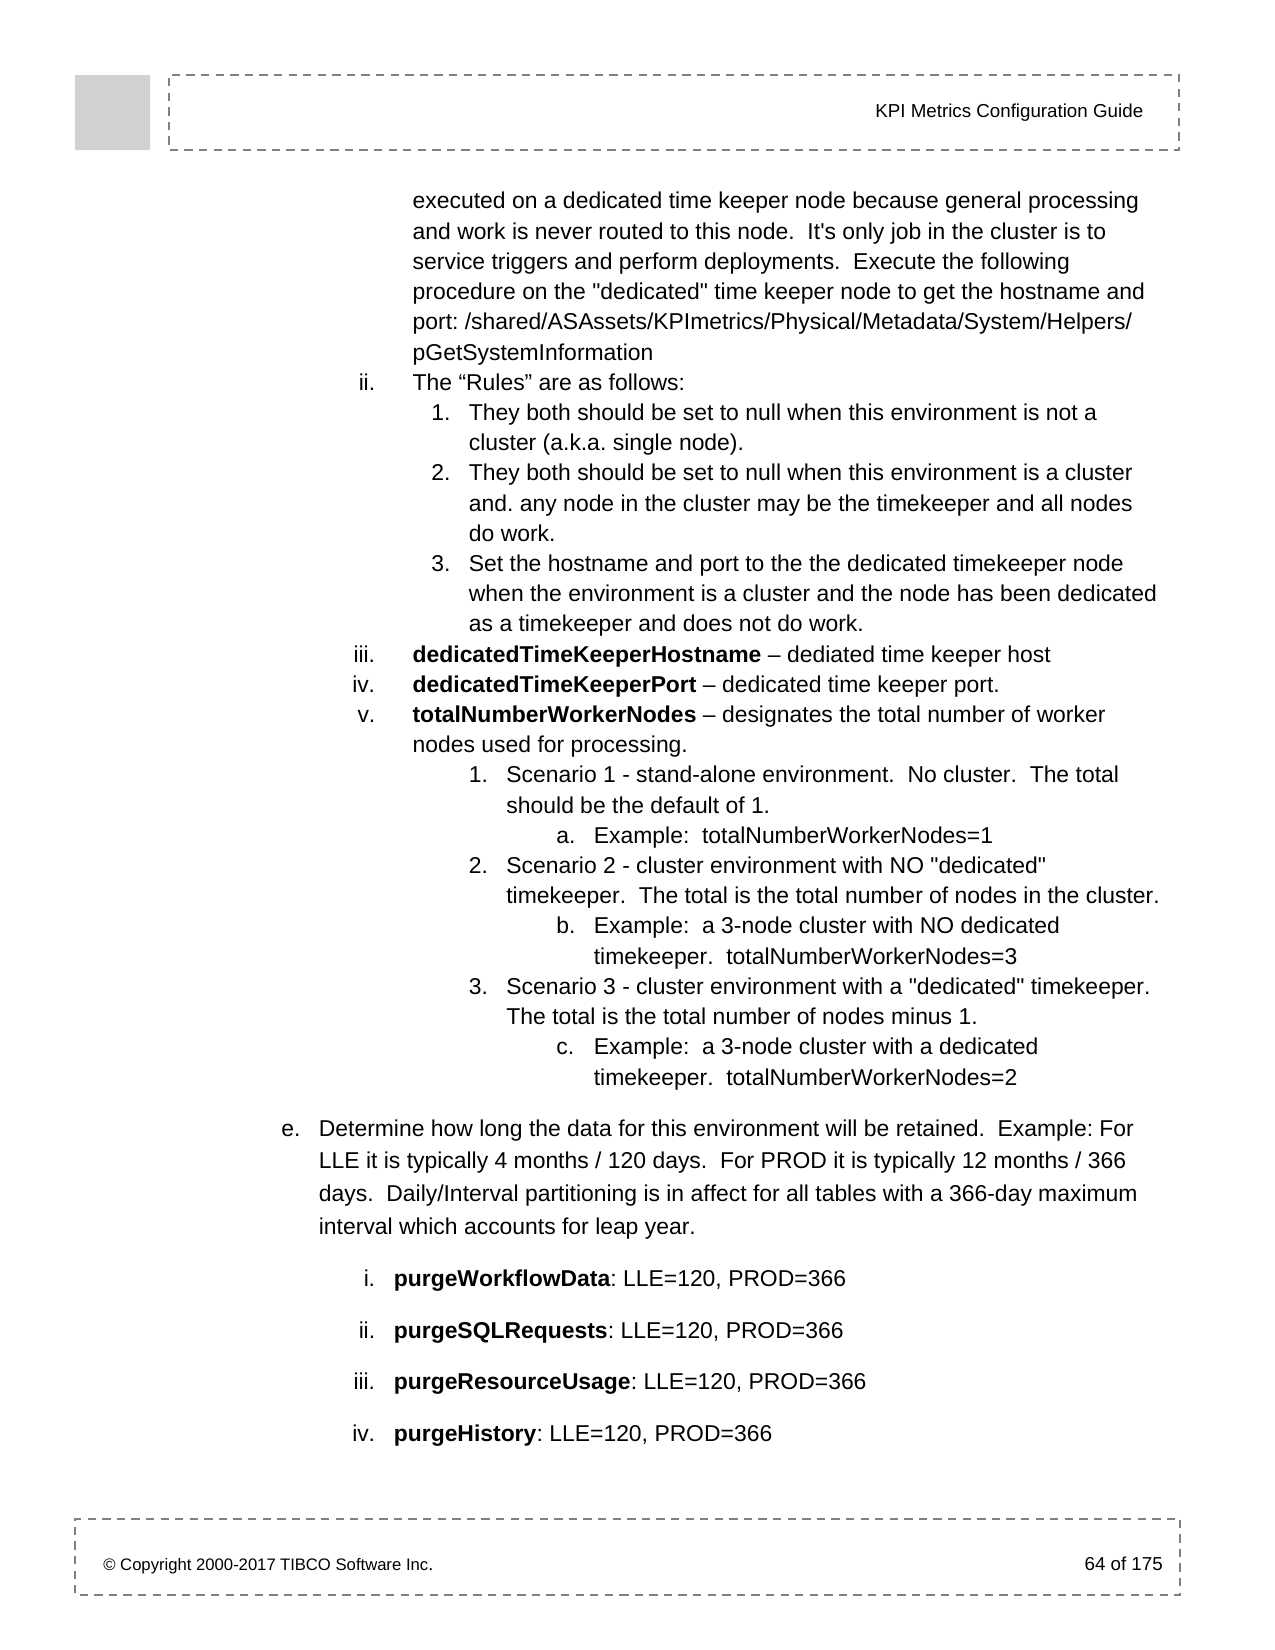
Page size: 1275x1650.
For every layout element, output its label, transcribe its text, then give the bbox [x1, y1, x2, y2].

list purgeResourceUsage: LLE=120, PROD=366 [375, 1368, 1162, 1395]
list Determine how long the data for this environment will be retained. Example: For LLE it is typically 4 months / 120 days. For PROD it is typically 12 months / 366 days. Daily/Interval partitioning is in affect for all tables with a 366-day maximum interval which accounts for leap year. [281, 1114, 1162, 1240]
list dedicatedTimeKeeperHostname – dediated time keeper host [375, 641, 1162, 667]
list Example: totalNumberWorkerNodes=1 [556, 822, 1162, 848]
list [375, 187, 1162, 365]
list purgeSQLRequests: LLE=120, PROD=366 [375, 1317, 1162, 1343]
list Scenario 3 - cluster environment with a "dedicated" timekeeper. The total is the total number of nodes minus 1. [469, 973, 1162, 1029]
list Set the hostname and port to the the dedicated timekeeper node when the environment is a cluster and the node has been dedicated as a timekeeper and does not do work. [431, 550, 1162, 637]
list The “Rules” are as follows: [375, 369, 1162, 395]
list They both should be set to null when this environment is a cluster and. any node in the cluster may be the timekeeper and all nodes do work. [431, 459, 1162, 546]
list Scenario 1 - stand-alone environment. No cluster. The total should be the default of 1. [469, 761, 1162, 818]
list dedicatedTimeKeeperPort – dedicated time keeper port. [375, 671, 1162, 697]
list Example: a 3-node cluster with a dedicated timekeeper. totalNumberWorkerNodes=2 [556, 1033, 1162, 1090]
list Scenario 2 - cluster environment with NO "dedicated" timekeeper. The total is the total number of nodes in the cluster. [469, 852, 1162, 909]
list totalNumberWorkerNodes – designates the total number of worker nodes used for processing. [375, 701, 1162, 758]
list Example: a 3-node cluster with NO dedicated timekeeper. totalNumberWorkerNodes=3 [556, 912, 1162, 969]
list purgeWorkflowData: LLE=120, PROD=366 [375, 1265, 1162, 1291]
list purgeHistory: LLE=120, PROD=366 [375, 1420, 1162, 1446]
list They both should be set to null when this environment is not a cluster (a.k.a. single node). [431, 399, 1162, 456]
